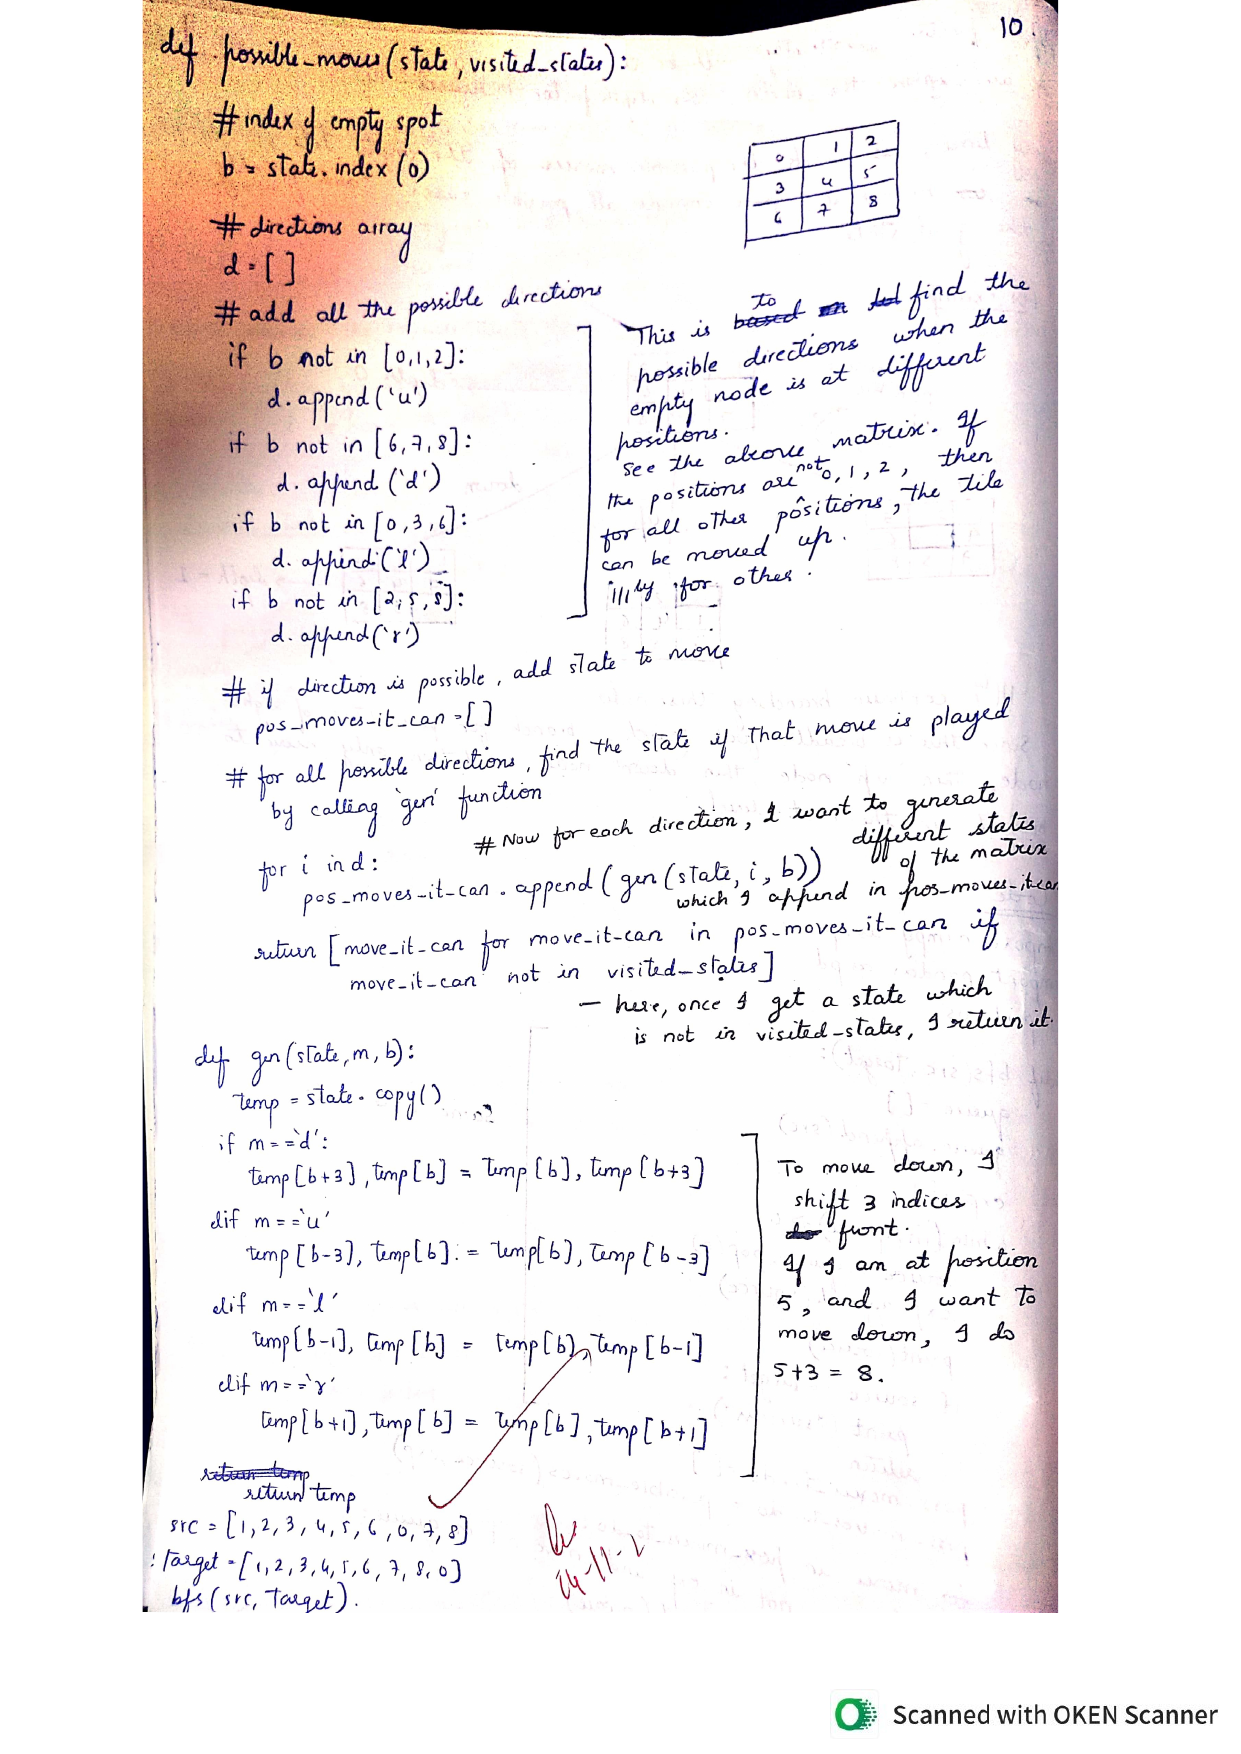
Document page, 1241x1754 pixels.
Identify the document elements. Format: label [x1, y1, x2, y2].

picture [142, 0, 1059, 1613]
picture [830, 1689, 1219, 1739]
